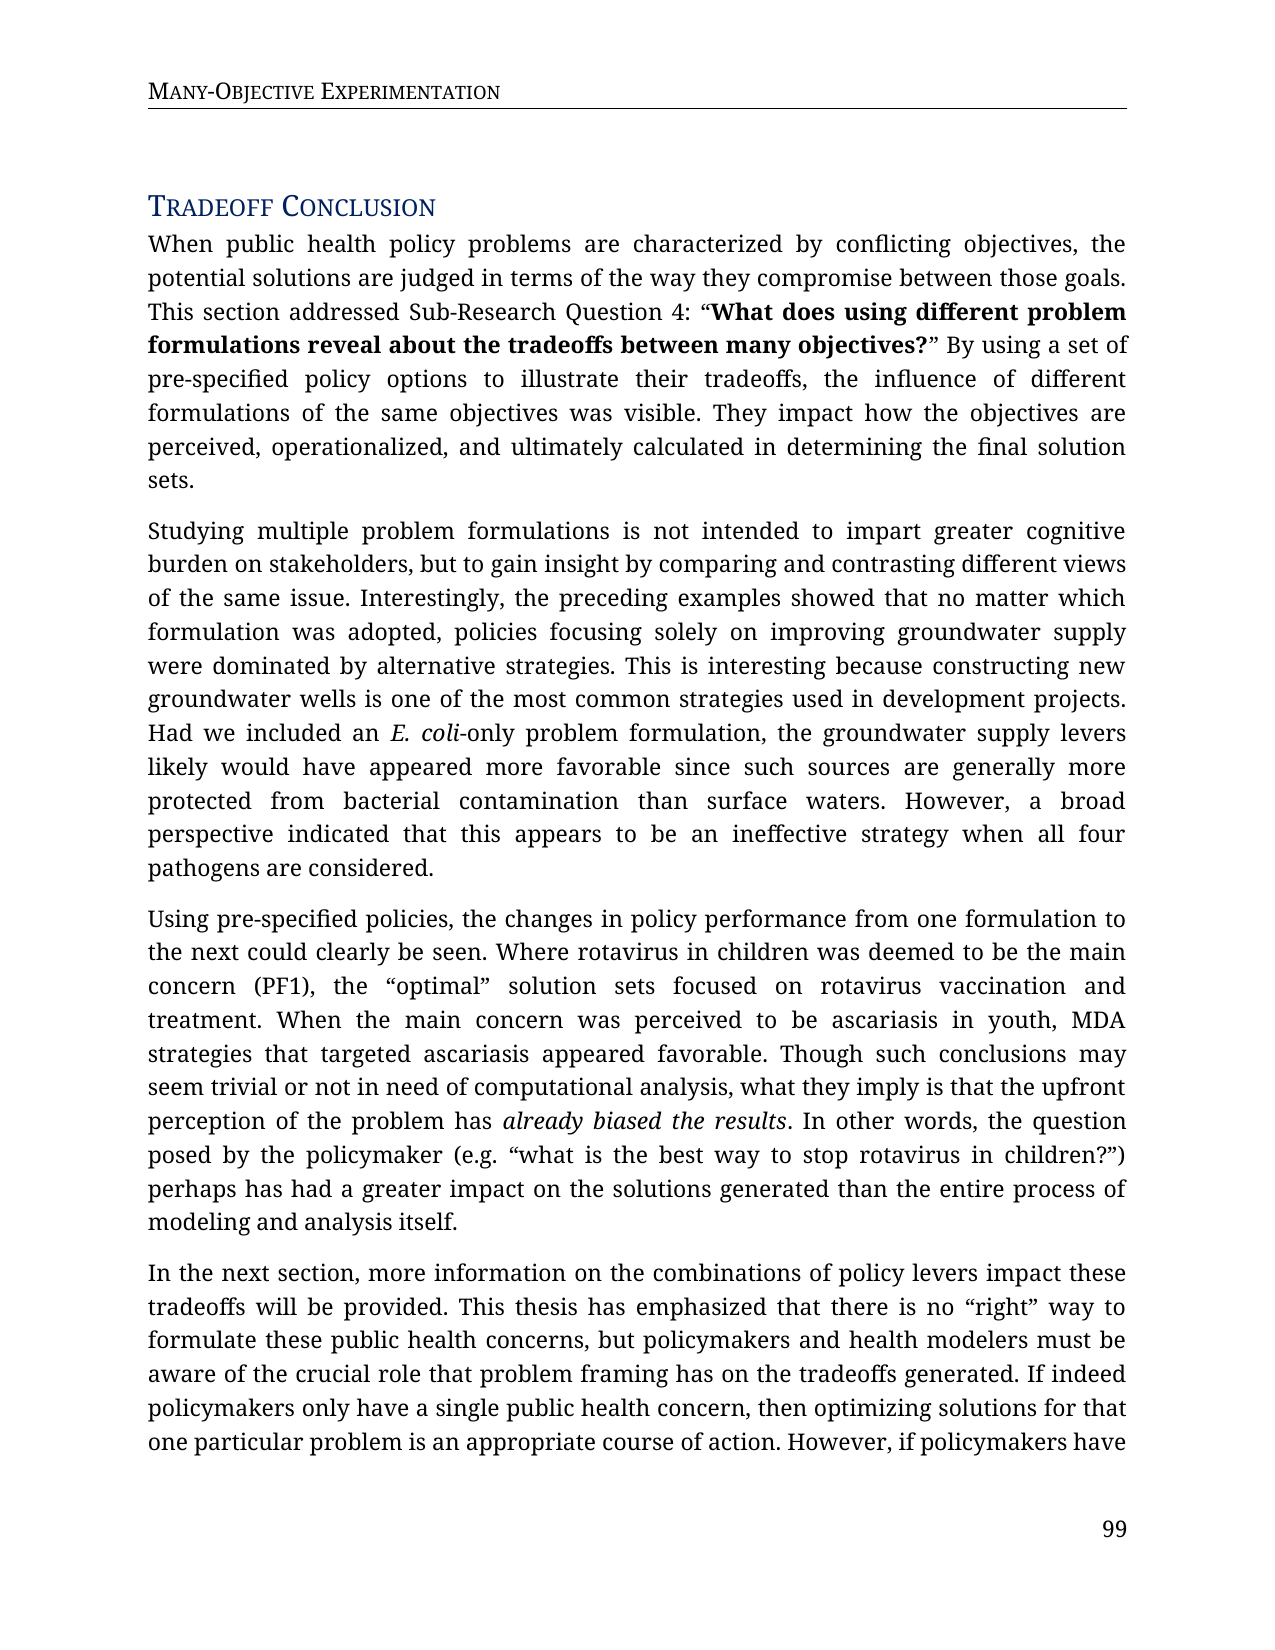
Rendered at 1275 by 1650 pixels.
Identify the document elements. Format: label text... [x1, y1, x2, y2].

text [148, 1257, 1127, 1457]
text Studying multiple problem formulations is not intended to impart greater cognitive burden on stakeholders, but to gain insight by comparing and contrasting different views of the same issue. Interestingly, the preceding examples showed that no matter which formulation was adopted, policies focusing solely on improving groundwater supply were dominated by alternative strategies. This is interesting because constructing new groundwater wells is one of the most common strategies used in development projects. Had we included an E. coli-only problem formulation, the groundwater supply levers likely would have appeared more favorable since such sources are generally more protected from bacterial contamination than surface waters. However, a broad perspective indicated that this appears to be an ineffective strategy when all four pathogens are considered. [148, 514, 1127, 883]
text Using pre-specified policies, the changes in policy performance from one formulation to the next could clearly be seen. Where rotavirus in children was deemed to be the main concern (PF1), the “optimal” solution sets focused on rotavirus vaccination and treatment. When the main concern was perceived to be ascariasis in youth, MDA strategies that targeted ascariasis appeared favorable. Though such conclusions may seem trivial or not in need of computational analysis, what they imply is that the upfront perception of the problem has already biased the results. In other words, the question posed by the policymaker (e.g. “what is the best way to stop rotavirus in children?”) perhaps has had a greater impact on the solutions generated than the entire process of modeling and analysis itself. [148, 902, 1127, 1237]
subtitle Tradeoff Conclusion [148, 185, 1127, 225]
text When public health policy problems are characterized by conflicting objectives, the potential solutions are judged in terms of the way they compromise between those goals. This section addressed Sub-Research Question 4: “What does using different problem formulations reveal about the tradeoffs between many objectives?” By using a set of pre-specified policy options to illustrate their tradeoffs, the influence of different formulations of the same objectives was visible. They impact how the objectives are perceived, operationalized, and ultimately calculated in determining the final solution sets. [148, 228, 1127, 495]
